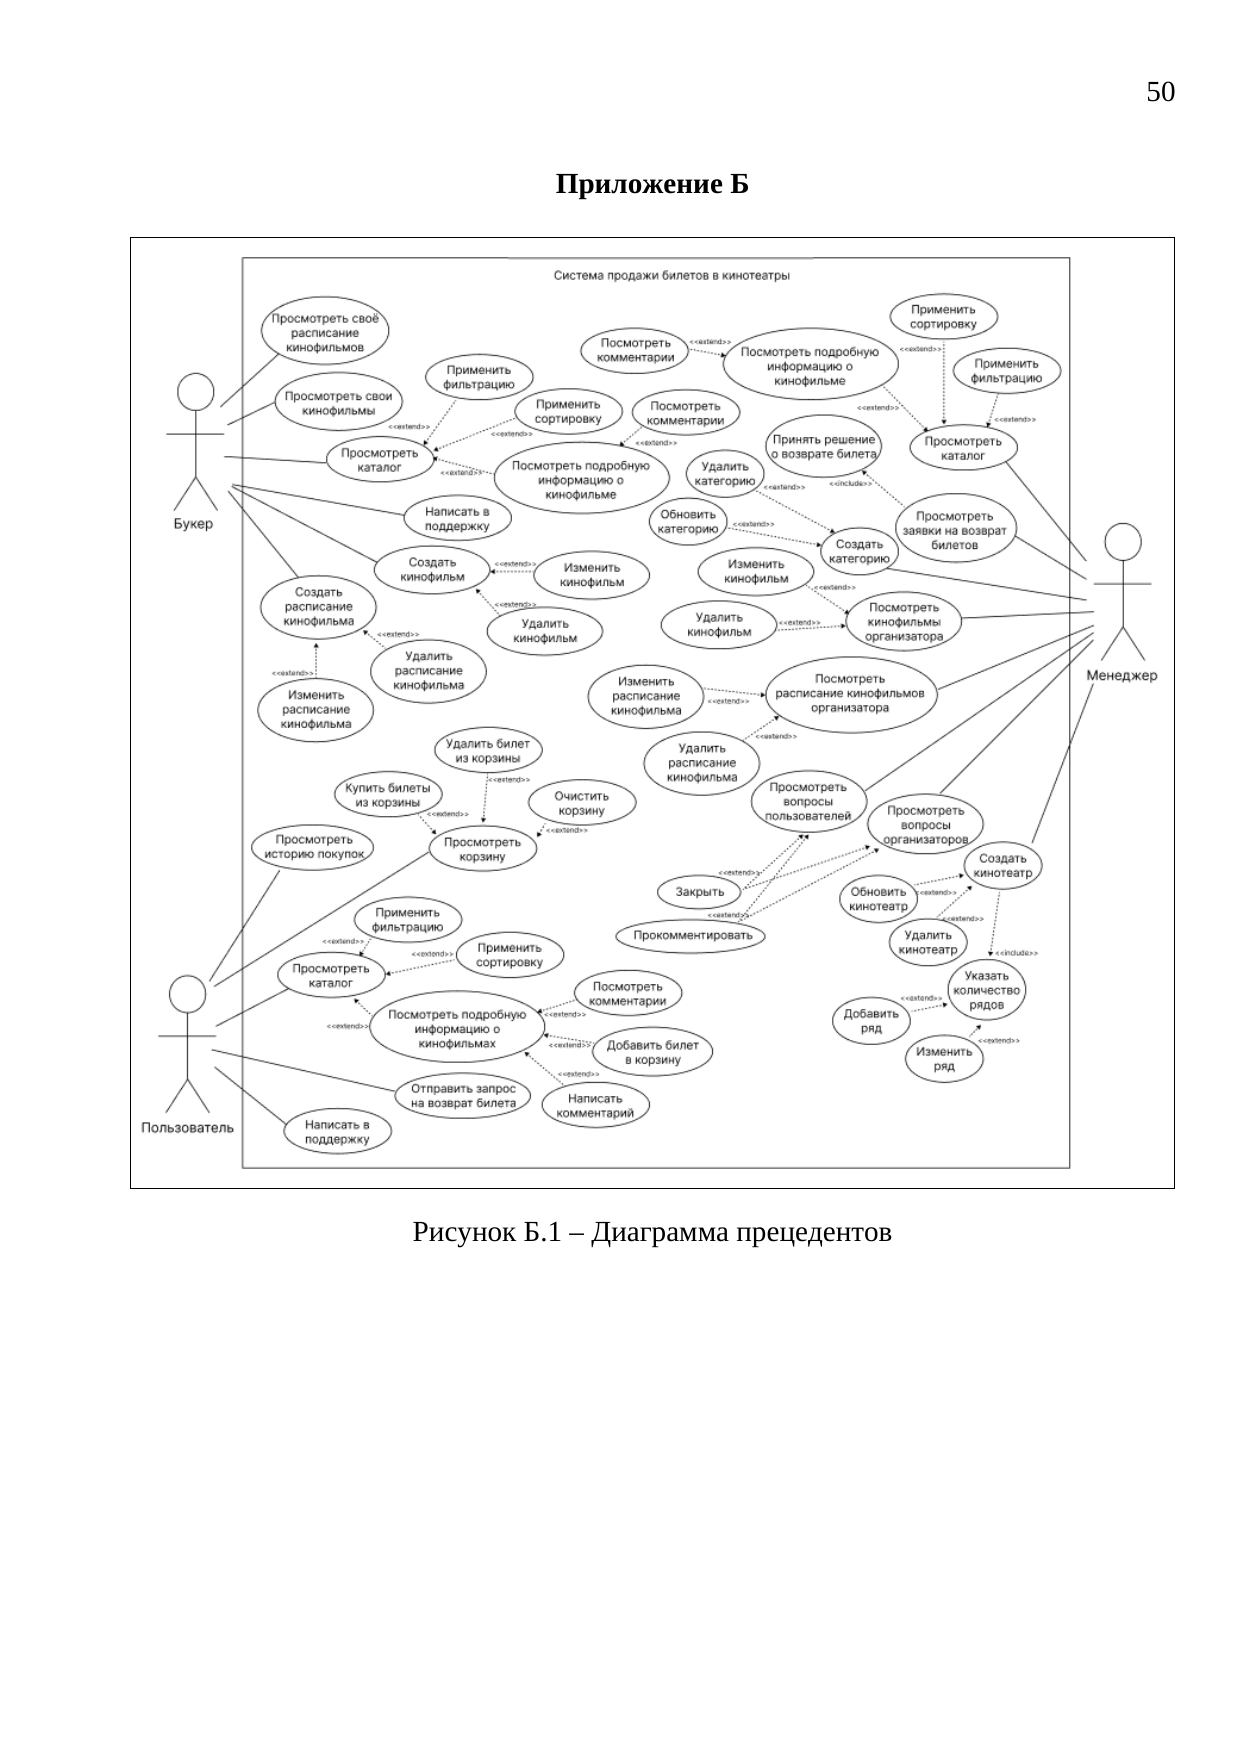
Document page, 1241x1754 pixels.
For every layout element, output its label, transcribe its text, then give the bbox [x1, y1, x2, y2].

text Рисунок Б.1 – Диаграмма прецедентов [130, 1214, 1175, 1247]
picture [131, 238, 1174, 1188]
subtitle Приложение Б [130, 166, 1175, 199]
